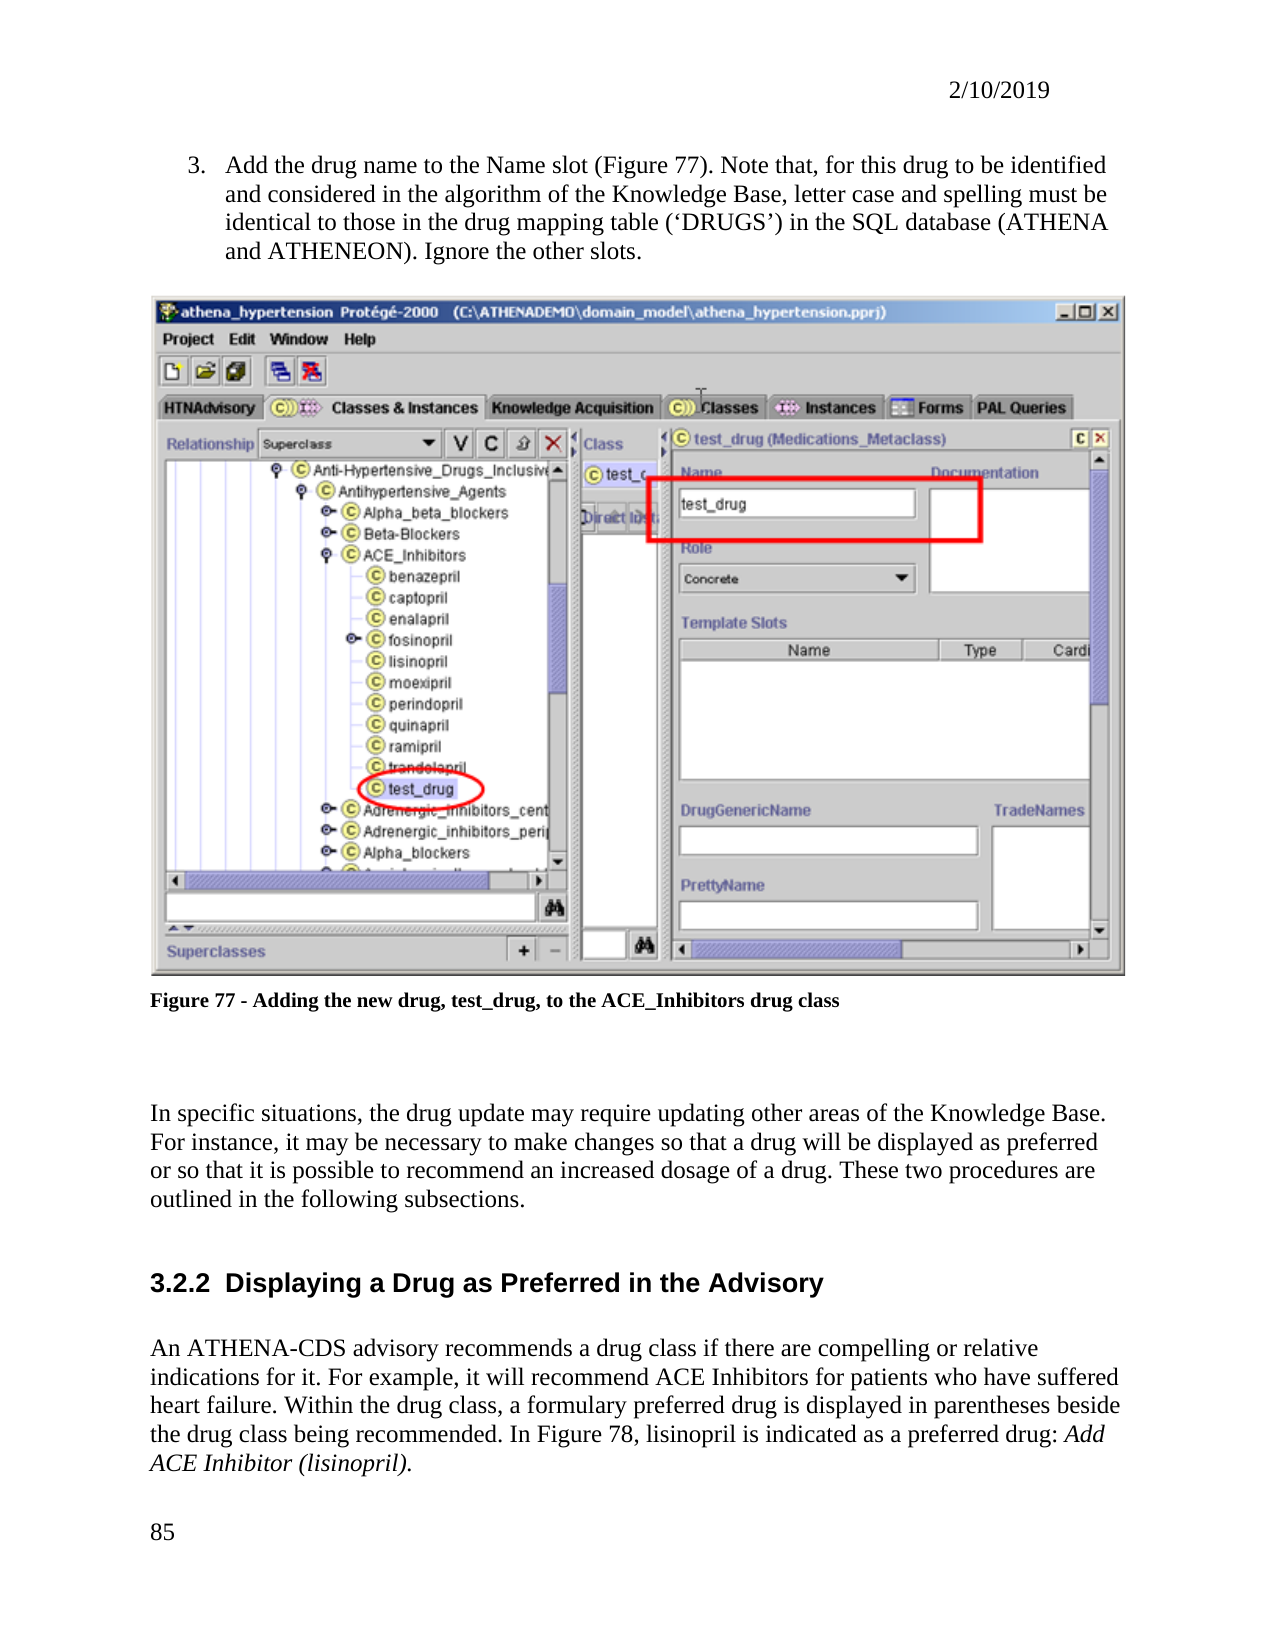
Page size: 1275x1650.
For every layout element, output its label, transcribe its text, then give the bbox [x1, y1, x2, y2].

text In specific situations, the drug update may require updating other areas of the Knowledge Base. For instance, it may be necessary to make changes so that a drug will be displayed as preferred or so that it is possible to recommend an increased dosage of a drug. These two procedures are outlined in the following subsections. [150, 1098, 1125, 1213]
picture [150, 293, 1125, 976]
subtitle Displaying a Drug as Preferred in the Advisory [150, 1267, 1125, 1298]
